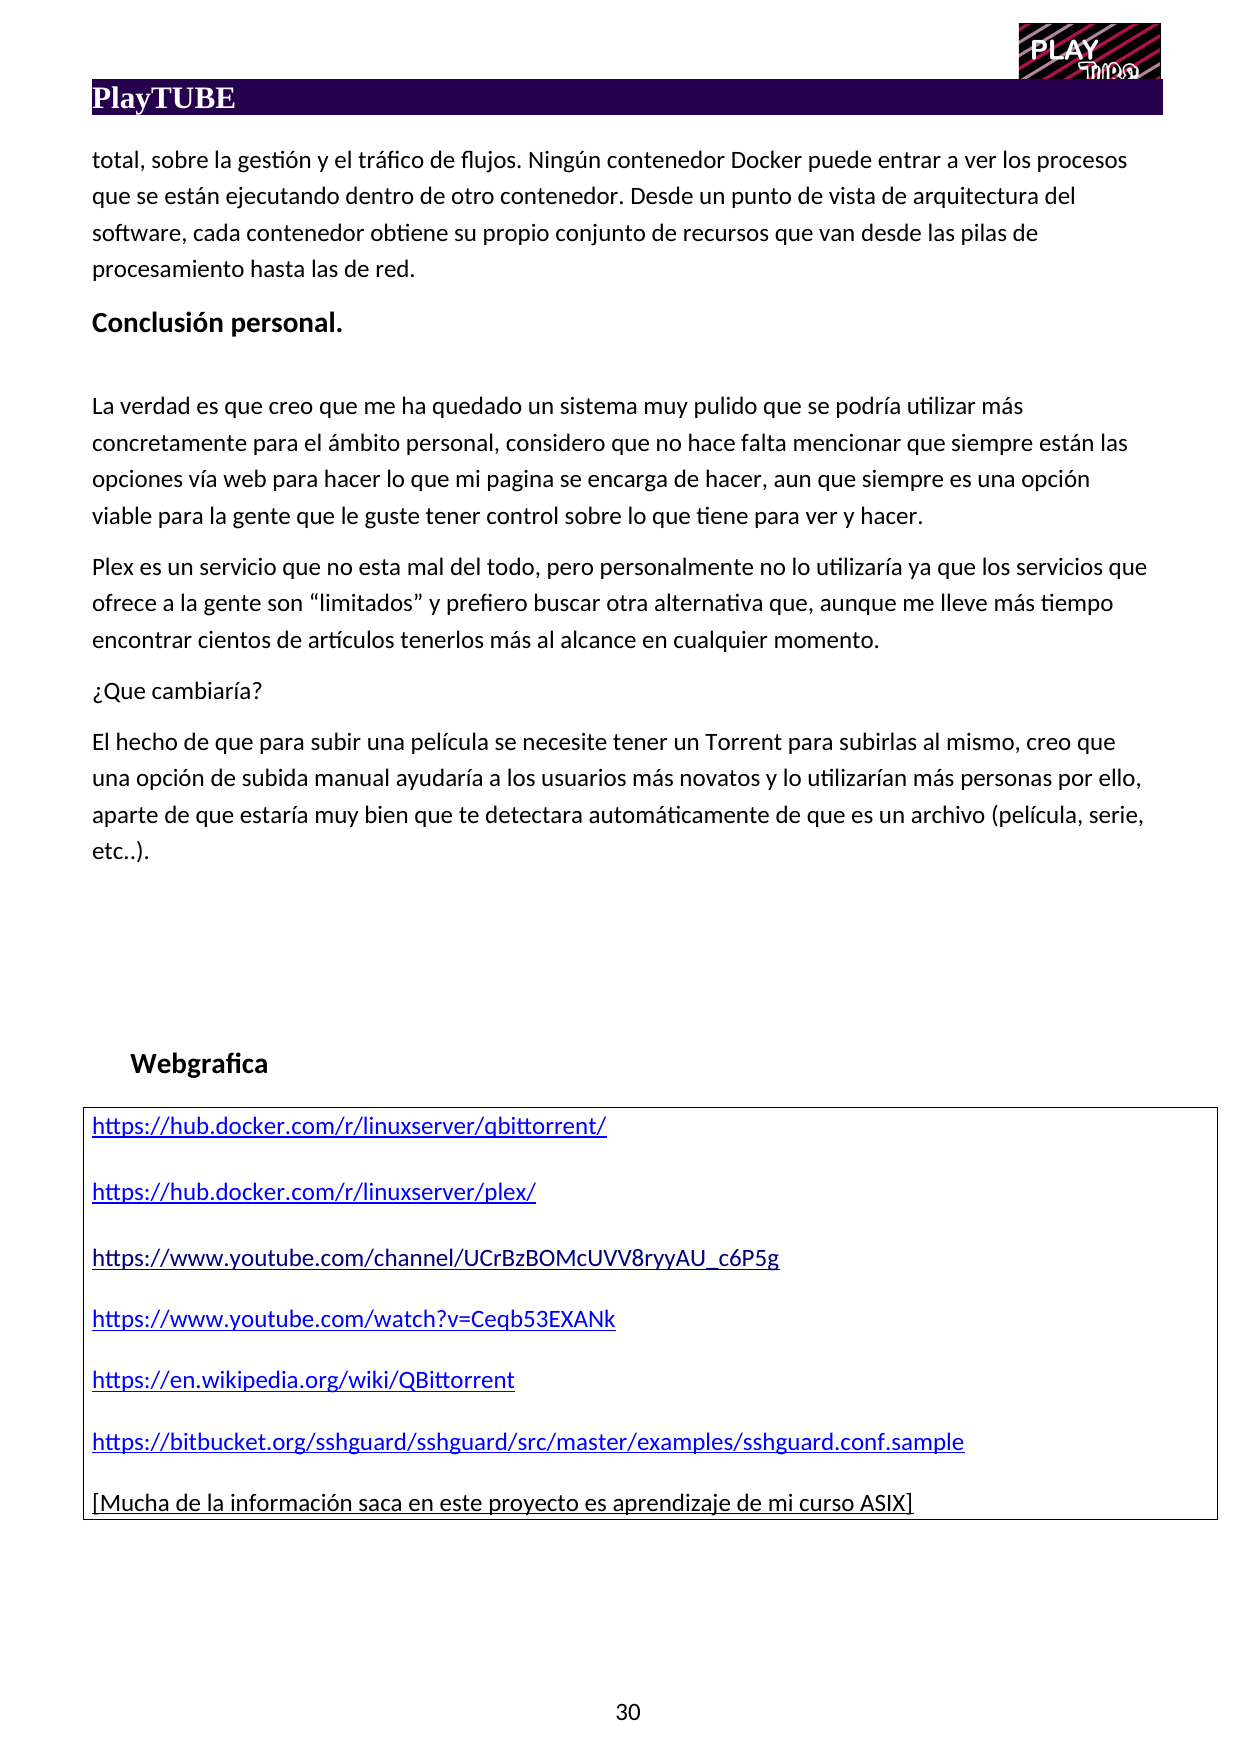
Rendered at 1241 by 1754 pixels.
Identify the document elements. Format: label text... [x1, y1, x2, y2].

text total, sobre la gestión y el tráfico de flujos. Ningún contenedor Docker puede entrar a ver los procesos que se están ejecutando dentro de otro contenedor. Desde un punto de vista de arquitectura del software, cada contenedor obtiene su propio conjunto de recursos que van desde las pilas de procesamiento hasta las de red. [92, 144, 1169, 284]
text El hecho de que para subir una película se necesite tener un Torrent para subirlas al mismo, creo que una opción de subida manual ayudaría a los usuarios más novatos y lo utilizarían más personas por ello, aparte de que estaría muy bien que te detectara automáticamente de que es un archivo (película, serie, etc..). [92, 726, 1150, 866]
picture [1018, 23, 1161, 79]
text https://www.youtube.com/watch?v=Ceqb53EXANk [84, 1301, 1217, 1334]
text https://bitbucket.org/sshguard/sshguard/src/master/examples/sshguard.conf.sample [84, 1423, 1217, 1456]
text https://www.youtube.com/channel/UCrBzBOMcUVV8ryyAU_c6P5g [84, 1239, 1217, 1273]
text https://hub.docker.com/r/linuxserver/qbittorrent/ [84, 1108, 1217, 1140]
text La verdad es que creo que me ha quedado un sistema muy pulido que se podría utilizar más concretamente para el ámbito personal, considero que no hace falta mencionar que siempre están las opciones vía web para hacer lo que mi pagina se encarga de hacer, aun que siempre es una opción viable para la gente que le guste tener control sobre lo que tiene para ver y hacer. [92, 390, 1149, 530]
text [Mucha de la información saca en este proyecto es aprendizaje de mi curso ASIX] [84, 1484, 1217, 1519]
text https://hub.docker.com/r/linuxserver/plex/ [84, 1173, 1217, 1207]
subtitle Webgrafica [130, 1045, 1209, 1080]
subtitle Conclusión personal. [92, 304, 1209, 340]
text ¿Que cambiaría? [92, 675, 1209, 705]
text https://en.wikipedia.org/wiki/QBittorrent [84, 1362, 1217, 1395]
text Plex es un servicio que no esta mal del todo, pero personalmente no lo utilizaría ya que los servicios que ofrece a la gente son “limitados” y prefiero buscar otra alternativa que, aunque me lleve más tiempo encontrar cientos de artículos tenerlos más al alcance en cualquier momento. [92, 551, 1166, 654]
